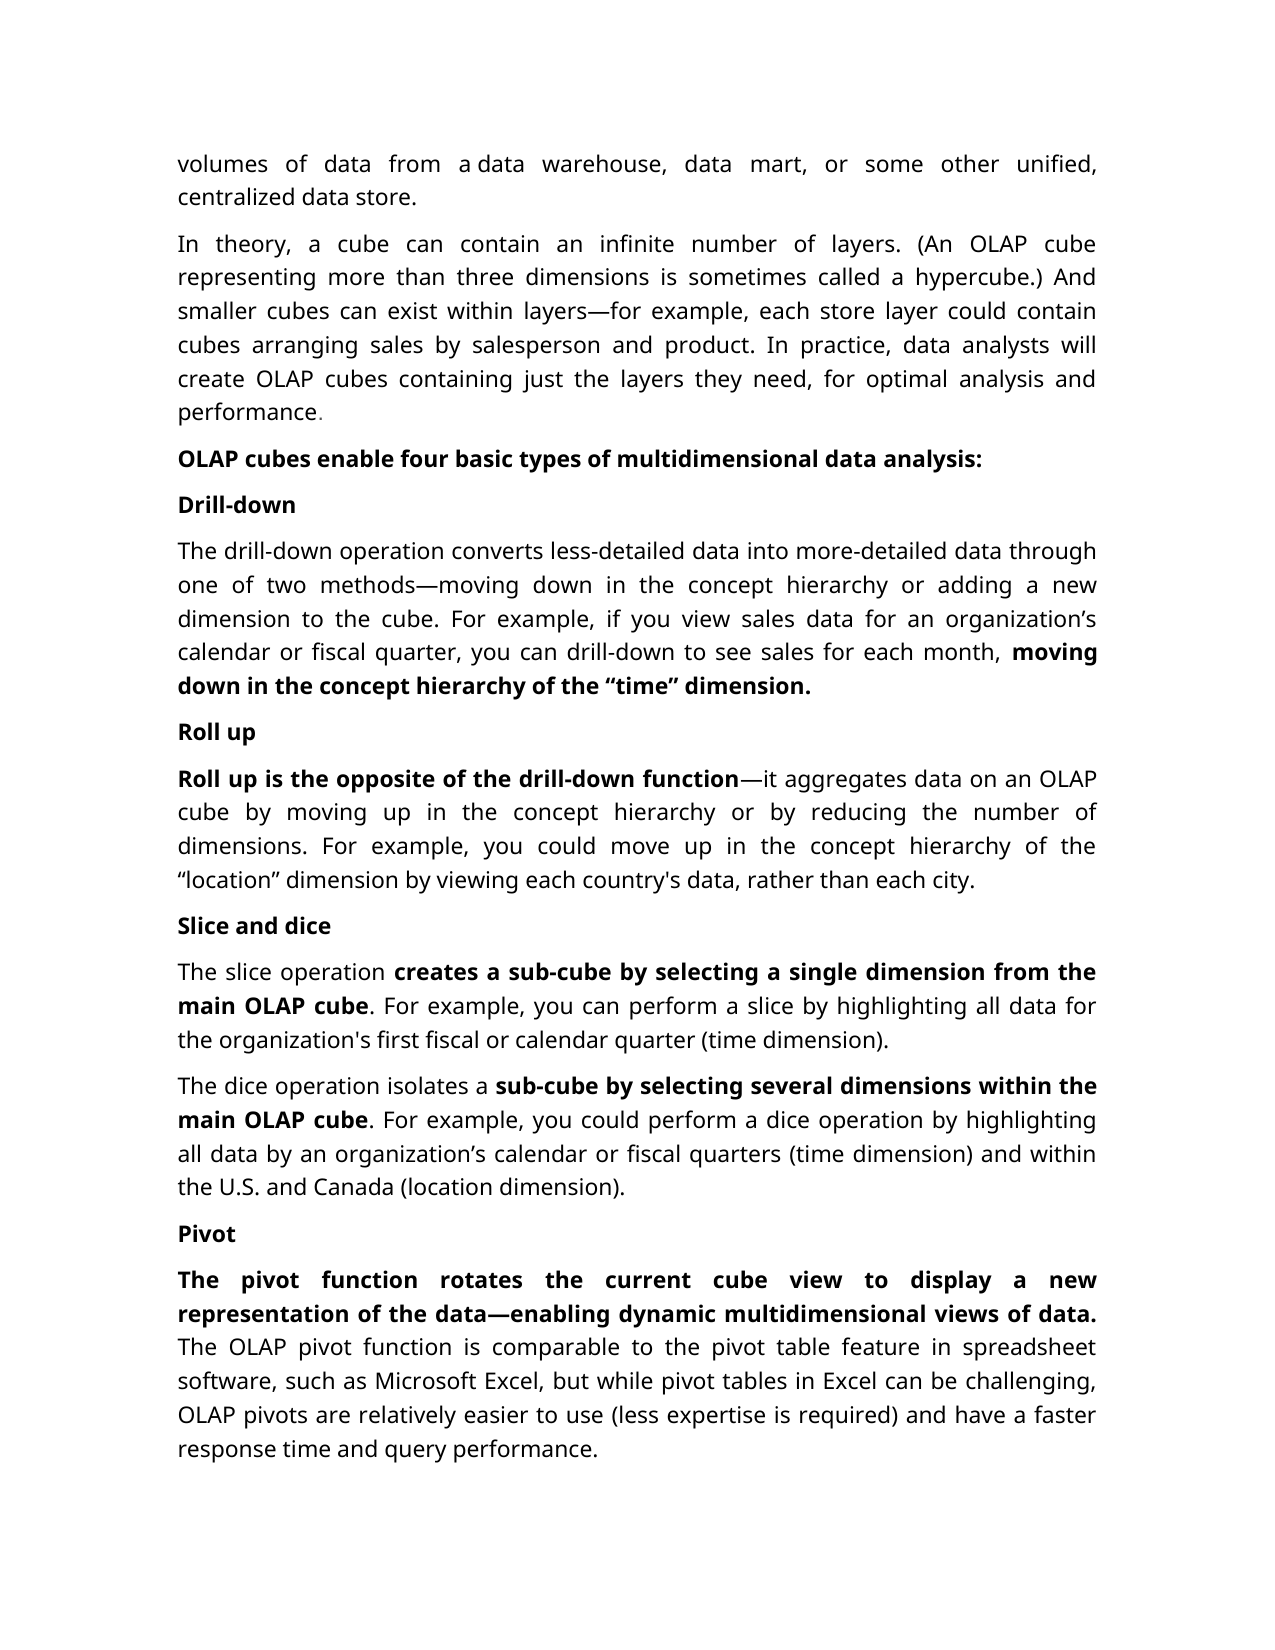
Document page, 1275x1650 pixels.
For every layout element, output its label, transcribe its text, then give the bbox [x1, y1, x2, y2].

text Roll up is the opposite of the drill-down function—it aggregates data on an OLAP cube by moving up in the concept hierarchy or by reducing the number of dimensions. For example, you could move up in the concept hierarchy of the “location” dimension by viewing each country's data, rather than each city. [177, 763, 1098, 895]
text In theory, a cube can contain an infinite number of layers. (An OLAP cube representing more than three dimensions is sometimes called a hypercube.) And smaller cubes can exist within layers—for example, each store layer could contain cubes arranging sales by salesperson and product. In practice, data analysts will create OLAP cubes containing just the layers they need, for optimal analysis and performance. [177, 228, 1098, 428]
text Slice and dice [177, 910, 1098, 941]
text The drill-down operation converts less-detailed data into more-detailed data through one of two methods—moving down in the concept hierarchy or adding a new dimension to the cube. For example, if you view sales data for an organization’s calendar or fiscal quarter, you can drill-down to see sales for each month, moving down in the concept hierarchy of the “time” dimension. [177, 535, 1098, 701]
text The dice operation isolates a sub-cube by selecting several dimensions within the main OLAP cube. For example, you could perform a dice operation by highlighting all data by an organization’s calendar or fiscal quarters (time dimension) and within the U.S. and Canada (location dimension). [177, 1070, 1098, 1203]
text Pivot [177, 1218, 1098, 1249]
text The pivot function rotates the current cube view to display a new representation of the data—enabling dynamic multidimensional views of data. The OLAP pivot function is comparable to the pivot table feature in spreadsheet software, such as Microsoft Excel, but while pivot tables in Excel can be challenging, OLAP pivots are relatively easier to use (less expertise is required) and have a faster response time and query performance. [177, 1264, 1098, 1464]
text Drill-down [177, 489, 1098, 520]
text Roll up [177, 716, 1098, 748]
text OLAP cubes enable four basic types of multidimensional data analysis: [177, 443, 1098, 474]
text The slice operation creates a sub-cube by selecting a single dimension from the main OLAP cube. For example, you can perform a slice by highlighting all data for the organization's first fiscal or calendar quarter (time dimension). [177, 956, 1098, 1055]
